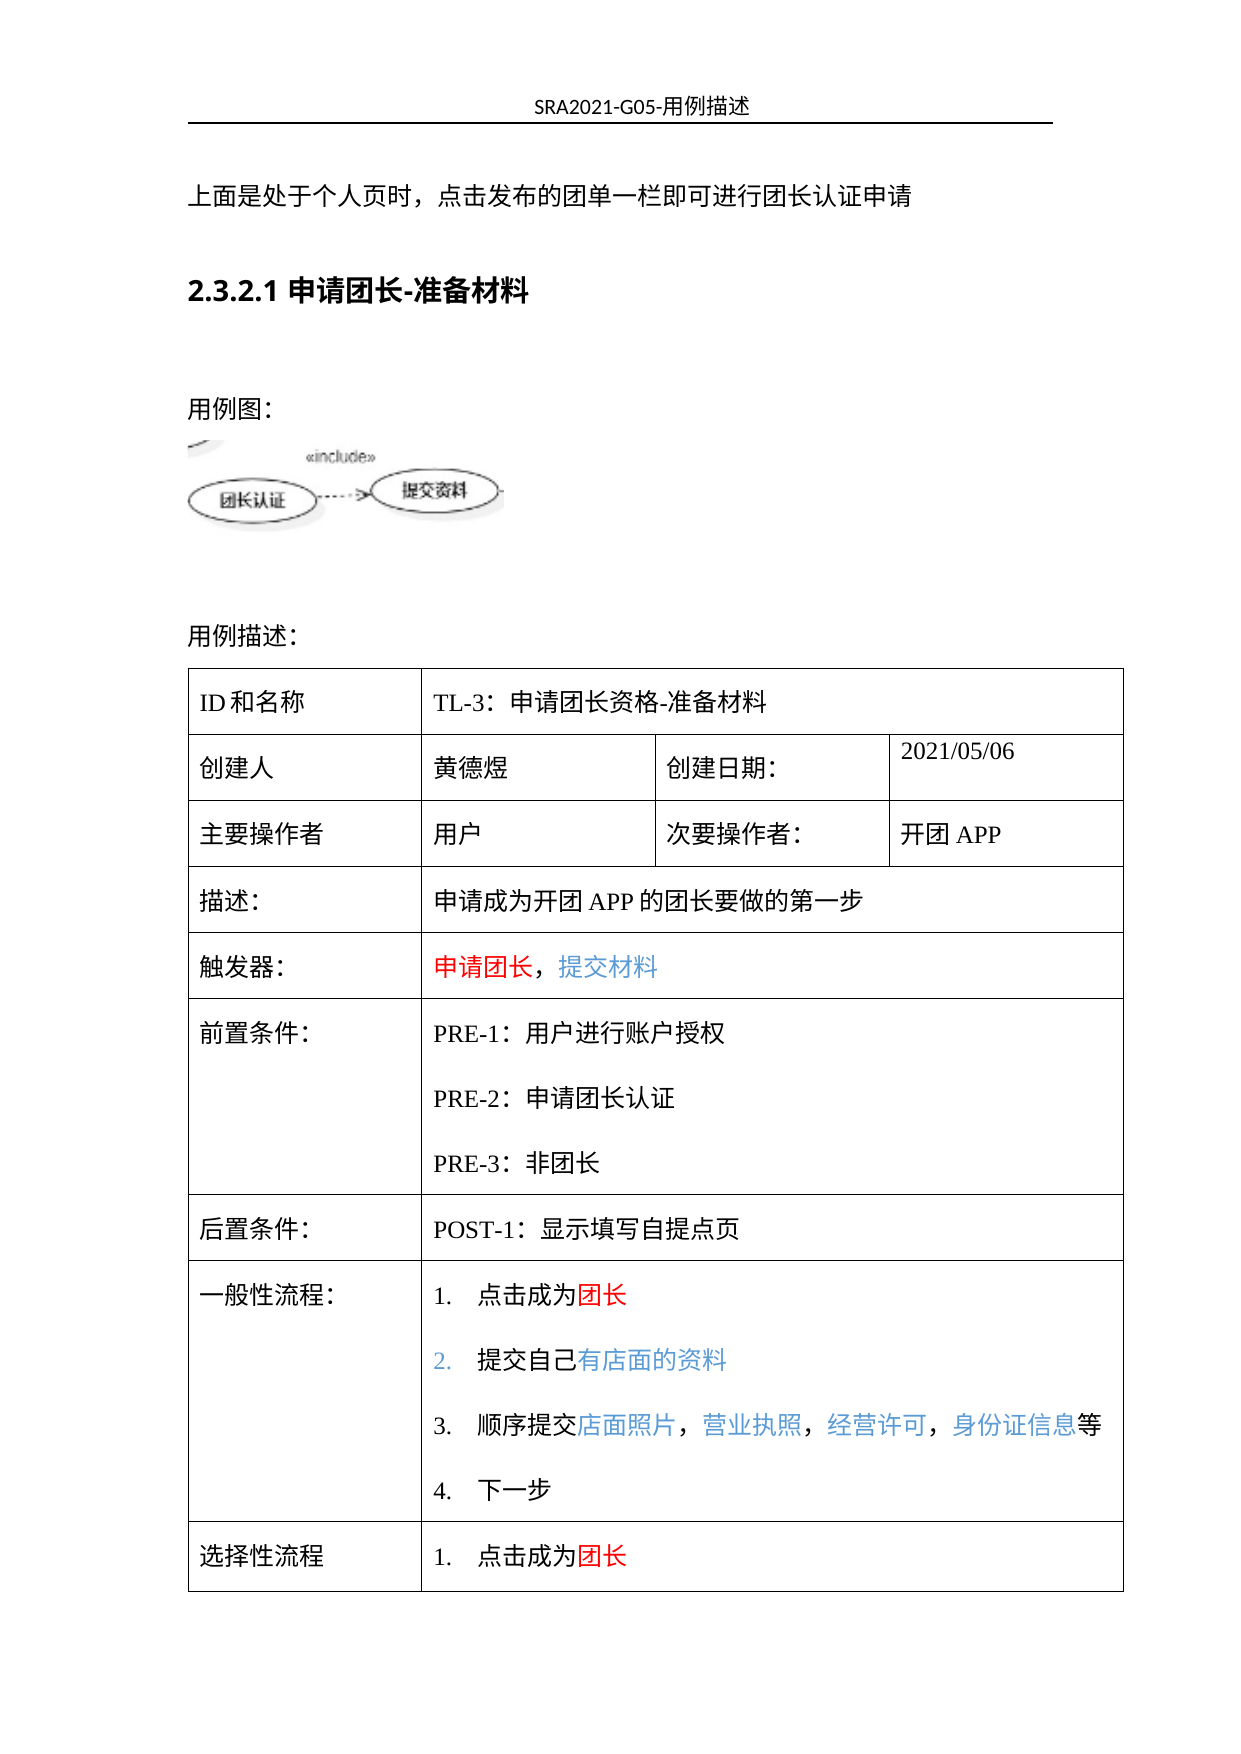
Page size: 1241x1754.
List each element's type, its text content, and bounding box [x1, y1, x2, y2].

table_cell PRE-1：用户进行账户授权 PRE-2：申请团长认证 PRE-3：非团长 [422, 999, 1123, 1194]
table_cell 次要操作者： [656, 801, 889, 866]
table_cell 前置条件： [189, 999, 421, 1194]
text 上面是处于个人页时，点击发布的团单一栏即可进行团长认证申请 [187, 162, 1053, 227]
table_cell 申请团长，提交材料 [422, 933, 1123, 998]
table_cell 描述： [189, 867, 421, 932]
table_cell 用户 [422, 801, 655, 866]
table_cell 选择性流程 [189, 1522, 421, 1591]
text 用例描述： [187, 602, 1053, 667]
table_cell 创建日期： [656, 735, 889, 799]
table_cell 点击成为团长 提交自己有店面的资料 顺序提交店面照片，营业执照，经营许可，身份证信息等 下一步 [422, 1261, 1123, 1521]
table_cell 开团APP [890, 801, 1123, 866]
subtitle 2.3.2.1 申请团长-准备材料 [187, 256, 1053, 321]
table_cell 触发器： [189, 933, 421, 998]
table_cell 创建人 [189, 735, 421, 799]
table_cell 主要操作者 [189, 801, 421, 866]
table_cell 申请成为开团APP的团长要做的第一步 [422, 867, 1123, 932]
picture [187, 440, 504, 544]
text 用例图： [187, 375, 1053, 440]
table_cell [422, 1522, 1123, 1591]
table_cell 2021/05/06 [890, 735, 1123, 799]
table_header TL-3：申请团长资格-准备材料 [422, 669, 1123, 733]
table_cell 后置条件： [189, 1195, 421, 1260]
table_cell 一般性流程： [189, 1261, 421, 1521]
table_cell 黄德煜 [422, 735, 655, 799]
table_header ID和名称 [189, 669, 421, 733]
table_cell POST-1：显示填写自提点页 [422, 1195, 1123, 1260]
